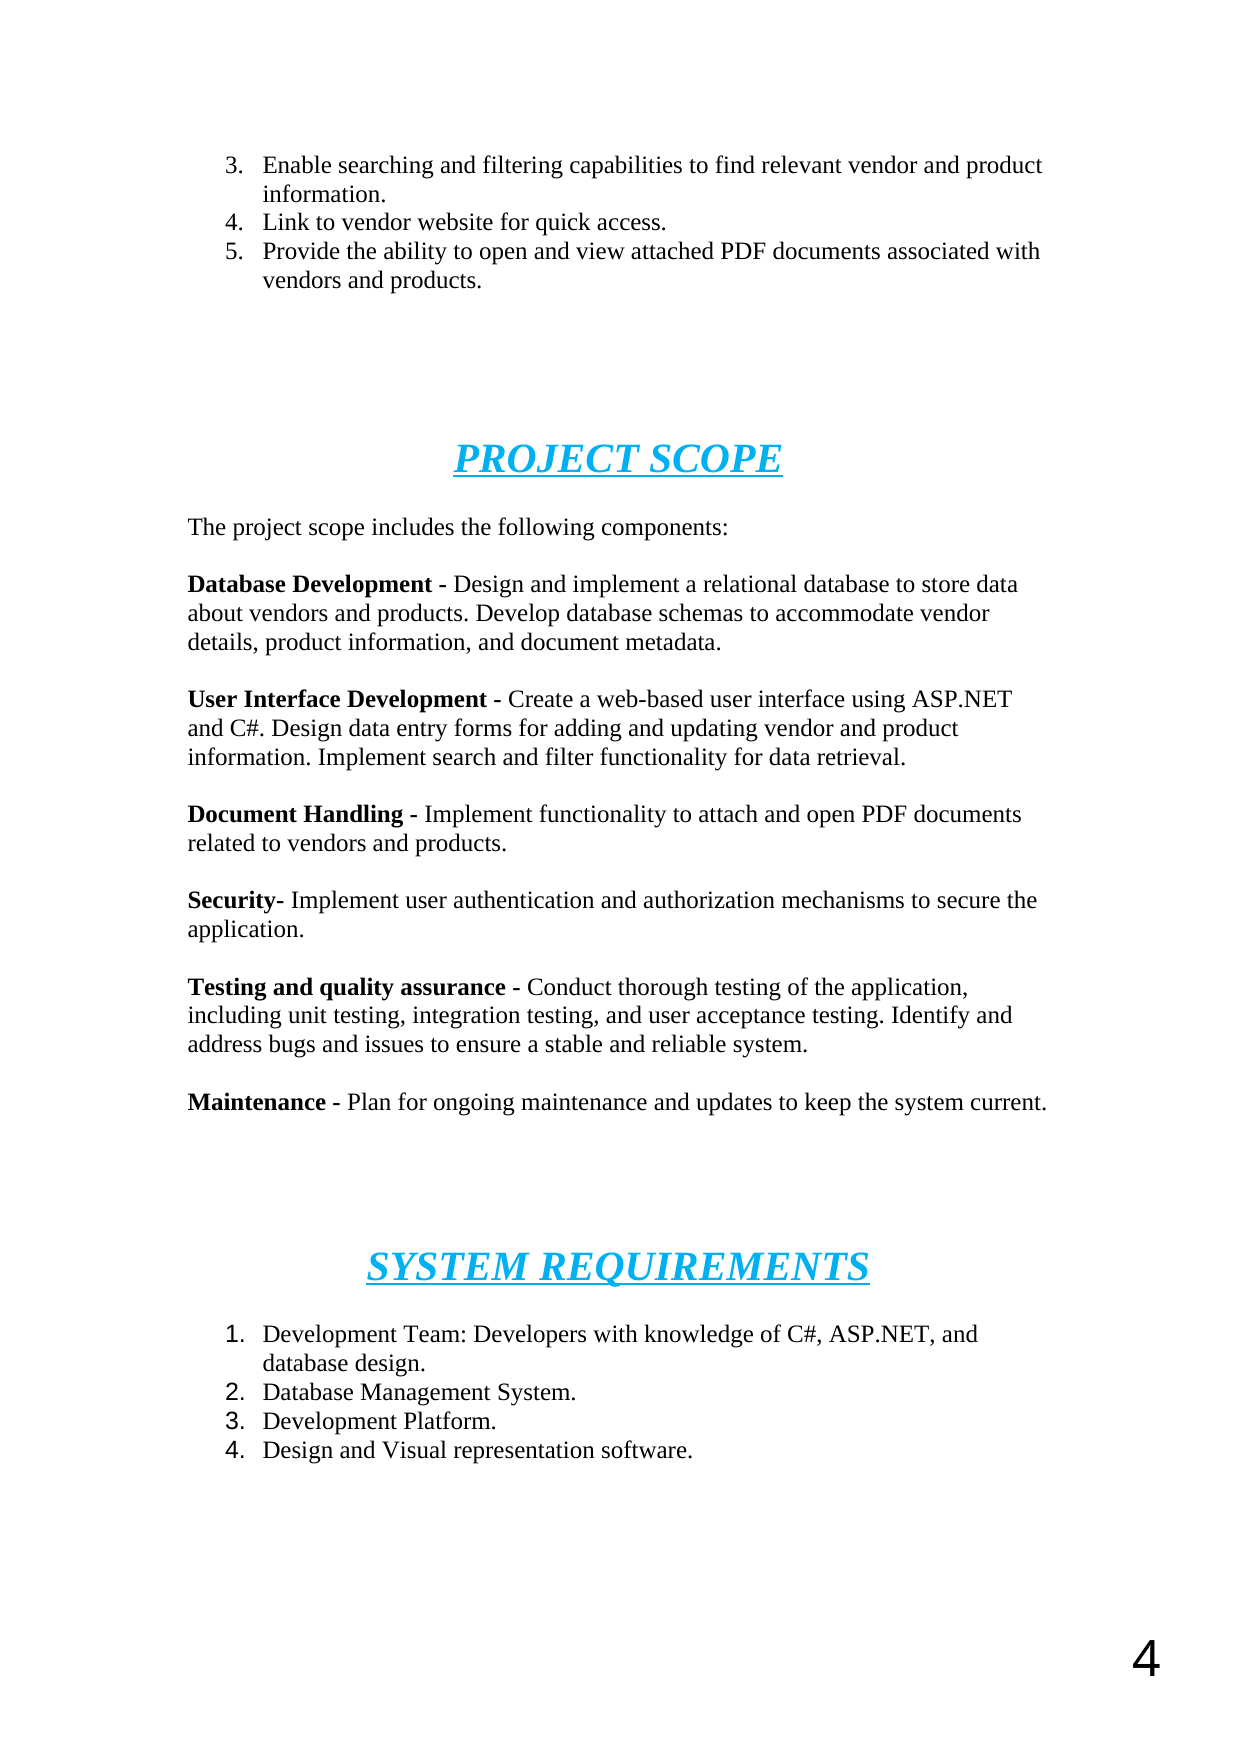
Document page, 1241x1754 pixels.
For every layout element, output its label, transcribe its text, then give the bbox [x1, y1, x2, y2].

list Design and Visual representation software. [225, 1435, 1053, 1463]
list Link to vendor website for quick access. [225, 207, 1053, 236]
subtitle SYSTEM REQUIREMENTS [187, 1241, 1053, 1289]
text Security- Implement user authentication and authorization mechanisms to secure the application. [187, 886, 1053, 943]
text Maintenance - Plan for ongoing maintenance and updates to keep the system current. [187, 1087, 1053, 1116]
text Testing and quality assurance - Conduct thorough testing of the application, including unit testing, integration testing, and user acceptance testing. Identify and address bugs and issues to ensure a stable and reliable system. [187, 972, 1053, 1058]
list Provide the ability to open and view attached PDF documents associated with vendors and products. [225, 236, 1053, 294]
list Development Platform. [225, 1406, 1053, 1435]
list Database Management System. [225, 1377, 1053, 1406]
list Enable searching and filtering capabilities to find relevant vendor and product information. [225, 150, 1053, 207]
text Document Handling - Implement functionality to attach and open PDF documents related to vendors and products. [187, 799, 1053, 857]
text The project scope includes the following components: [187, 512, 1053, 541]
subtitle PROJECT SCOPE [187, 434, 1053, 482]
text User Interface Development - Create a web-based user interface using ASP.NET and C#. Design data entry forms for adding and updating vendor and product information. Implement search and filter functionality for data retrieval. [187, 684, 1053, 771]
list Development Team: Developers with knowledge of C#, ASP.NET, and database design. [225, 1319, 1053, 1377]
text Database Development - Design and implement a relational database to store data about vendors and products. Develop database schemas to accommodate vendor details, product information, and document metadata. [187, 569, 1053, 656]
